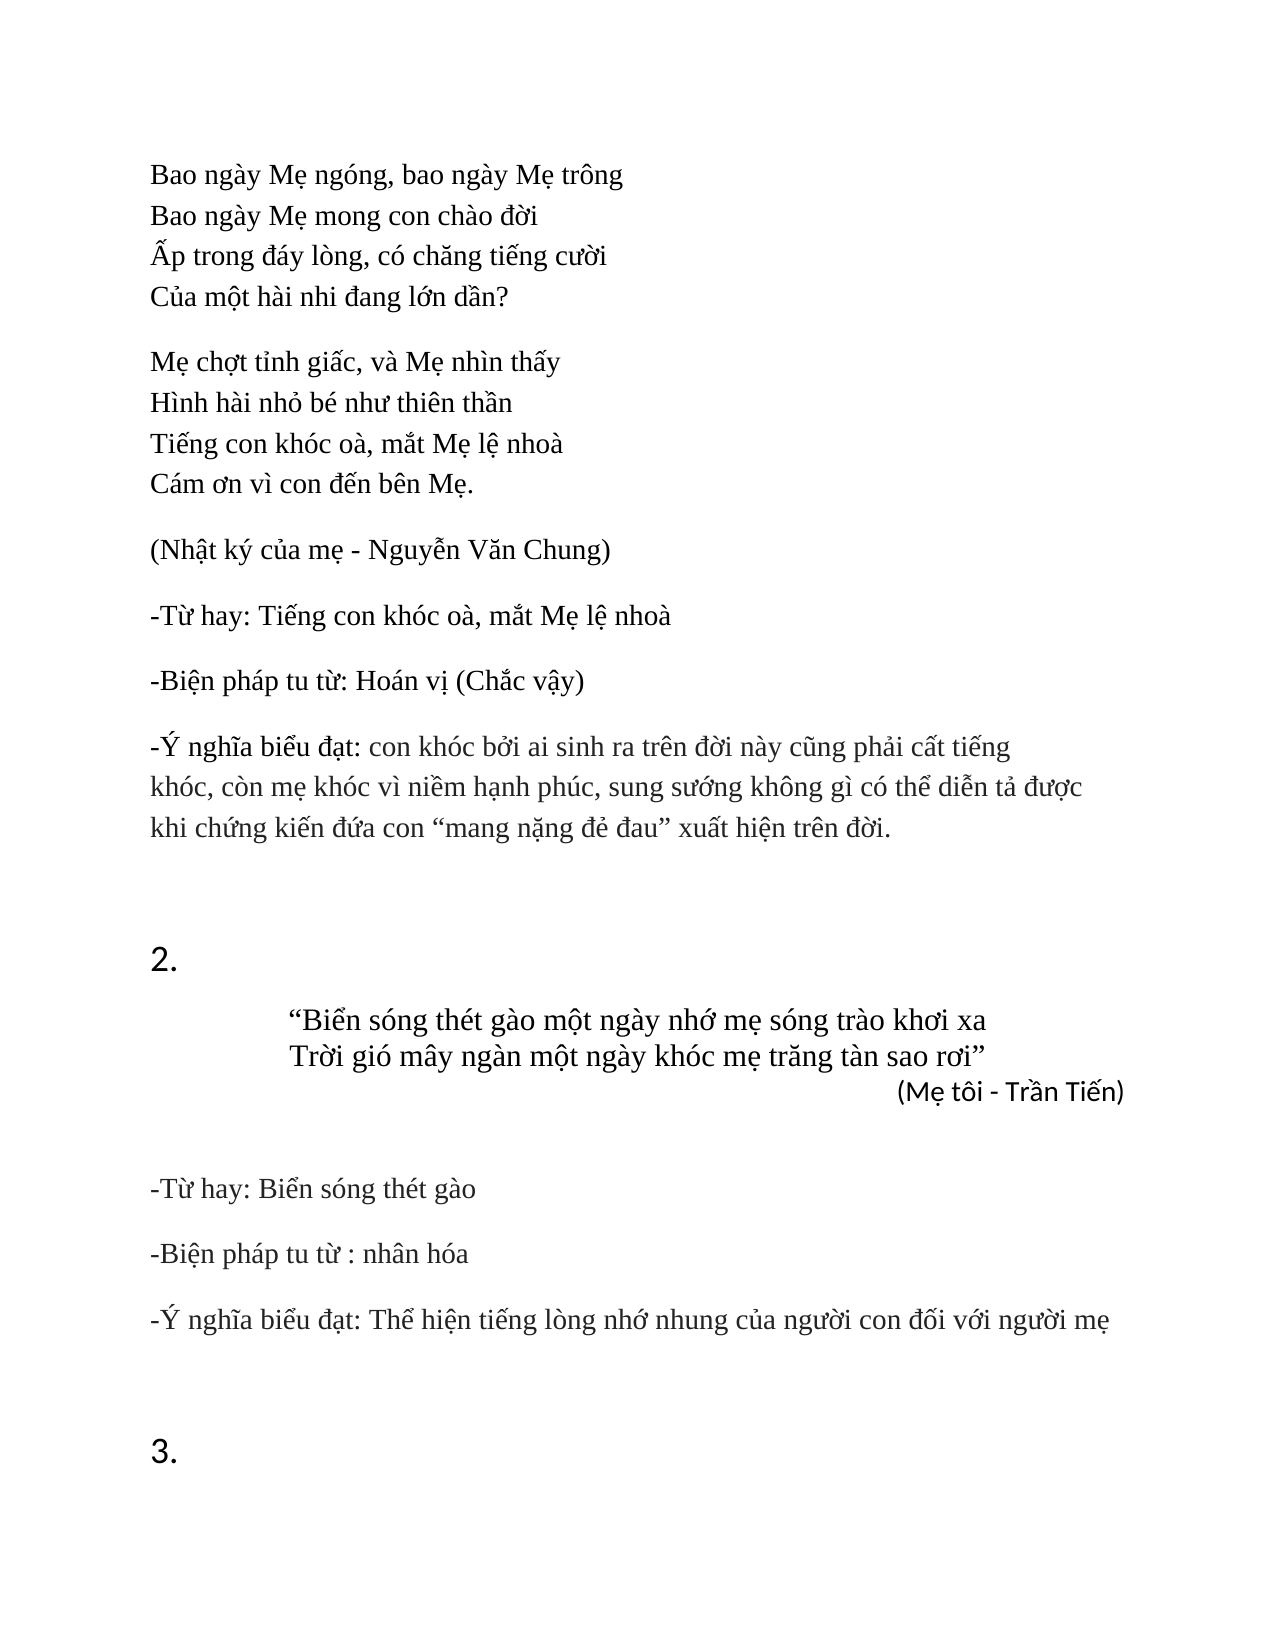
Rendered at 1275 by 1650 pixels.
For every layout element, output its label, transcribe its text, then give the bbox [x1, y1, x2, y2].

text Trời gió mây ngàn một ngày khóc mẹ trăng tàn sao rơi” [150, 1037, 1125, 1073]
text “Biển sóng thét gào một ngày nhớ mẹ sóng trào khơi xa [150, 1001, 1125, 1037]
text 3. [150, 1427, 1125, 1473]
text -Ý nghĩa biểu đạt: Thể hiện tiếng lòng nhớ nhung của người con đối với người mẹ [150, 1295, 1125, 1336]
text -Biện pháp tu từ : nhân hóa [150, 1229, 1125, 1270]
text 2. [150, 935, 1125, 981]
text -Biện pháp tu từ: Hoán vị (Chắc vậy) [150, 656, 1125, 697]
text Bao ngày Mẹ ngóng, bao ngày Mẹ trông Bao ngày Mẹ mong con chào đời Ấp trong đáy lòng, có chăng tiếng cười Của một hài nhi đang lớn dần? [150, 150, 1125, 312]
text -Từ hay: Tiếng con khóc oà, mắt Mẹ lệ nhoà [150, 591, 1125, 631]
text Mẹ chợt tỉnh giấc, và Mẹ nhìn thấy Hình hài nhỏ bé như thiên thần Tiếng con khóc oà, mắt Mẹ lệ nhoà Cám ơn vì con đến bên Mẹ. [150, 337, 1125, 500]
text (Mẹ tôi - Trần Tiến) [150, 1073, 1125, 1108]
text (Nhật ký của mẹ - Nguyễn Văn Chung) [150, 525, 1125, 566]
text -Từ hay: Biển sóng thét gào [150, 1164, 1125, 1204]
text -Ý nghĩa biểu đạt: con khóc bởi ai sinh ra trên đời này cũng phải cất tiếng khóc, còn mẹ khóc vì niềm hạnh phúc, sung sướng không gì có thể diễn tả được khi chứng kiến đứa con “mang nặng đẻ đau” xuất hiện trên đời. [150, 722, 1125, 844]
